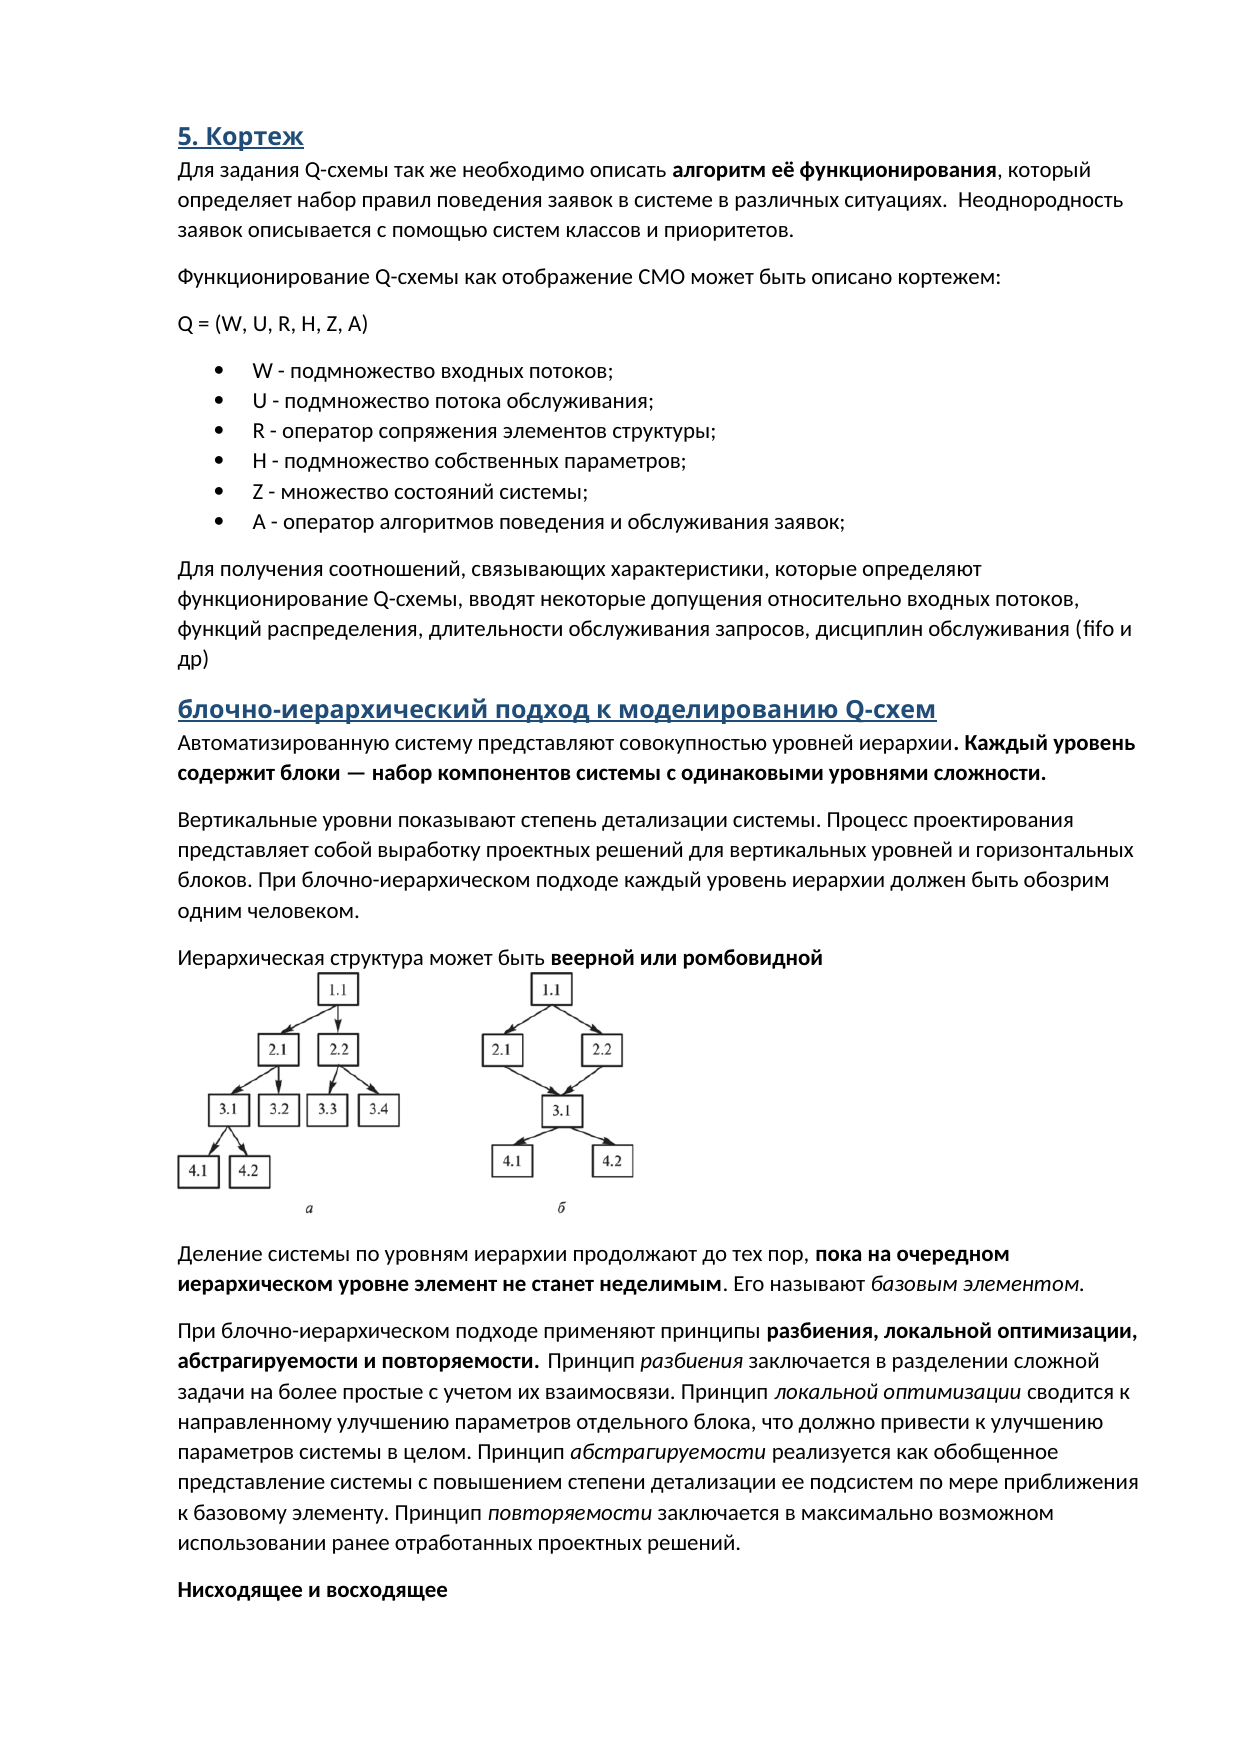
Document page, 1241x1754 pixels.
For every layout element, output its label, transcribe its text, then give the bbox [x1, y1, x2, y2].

list R - оператор сопряжения элементов структуры; [215, 416, 1152, 444]
text Вертикальные уровни показывают степень детализации системы. Процесс проектирования представляет собой выработку проектных решений для вертикальных уровней и горизонтальных блоков. При блочно-иерархическом подходе каждый уровень иерархии должен быть обозрим одним человеком. [177, 805, 1152, 924]
list W - подмножество входных потоков; [215, 356, 1152, 384]
list Z - множество состояний системы; [215, 477, 1152, 505]
list A - оператор алгоритмов поведения и обслуживания заявок; [215, 507, 1152, 535]
picture [177, 972, 634, 1221]
subtitle 5. Кортеж [177, 118, 1152, 152]
text Для получения соотношений, связывающих характеристики, которые определяют функционирование Q-схемы, вводят некоторые допущения относительно входных потоков, функций распределения, длительности обслуживания запросов, дисциплин обслуживания (fifo и др) [177, 554, 1152, 672]
list U - подмножество потока обслуживания; [215, 386, 1152, 414]
list H - подмножество собственных параметров; [215, 447, 1152, 474]
subtitle блочно-иерархический подход к моделированию Q-схем [177, 691, 1152, 725]
text Деление системы по уровням иерархии продолжают до тех пор, пока на очередном иерархическом уровне элемент не станет неделимым. Его называют базовым элементом. [177, 1239, 1152, 1297]
text Для задания Q-схемы так же необходимо описать алгоритм её функционирования, который определяет набор правил поведения заявок в системе в различных ситуациях. Неоднородность заявок описывается с помощью систем классов и приоритетов. [177, 155, 1152, 243]
text Функционирование Q-схемы как отображение СМО может быть описано кортежем: [177, 262, 1152, 290]
text При блочно-иерархическом подходе применяют принципы разбиения, локальной оптимизации, абстрагируемости и повторяемости. Принцип разбиения заключается в разделении сложной задачи на более простые с учетом их взаимосвязи. Принцип локальной оптимизации сводится к направленному улучшению параметров отдельного блока, что должно привести к улучшению параметров системы в целом. Принцип абстрагируемости реализуется как обобщенное представление системы с повышением степени детализации ее подсистем по мере приближения к базовому элементу. Принцип повторяемости заключается в максимально возможном использовании ранее отработанных проектных решений. [177, 1316, 1152, 1556]
text Автоматизированную систему представляют совокупностью уровней иерархии. Каждый уровень содержит блоки — набор компонентов системы с одинаковыми уровнями сложности. [177, 728, 1152, 786]
text Q = (W, U, R, H, Z, A) [177, 309, 1152, 337]
text Нисходящее и восходящее [177, 1575, 1152, 1603]
